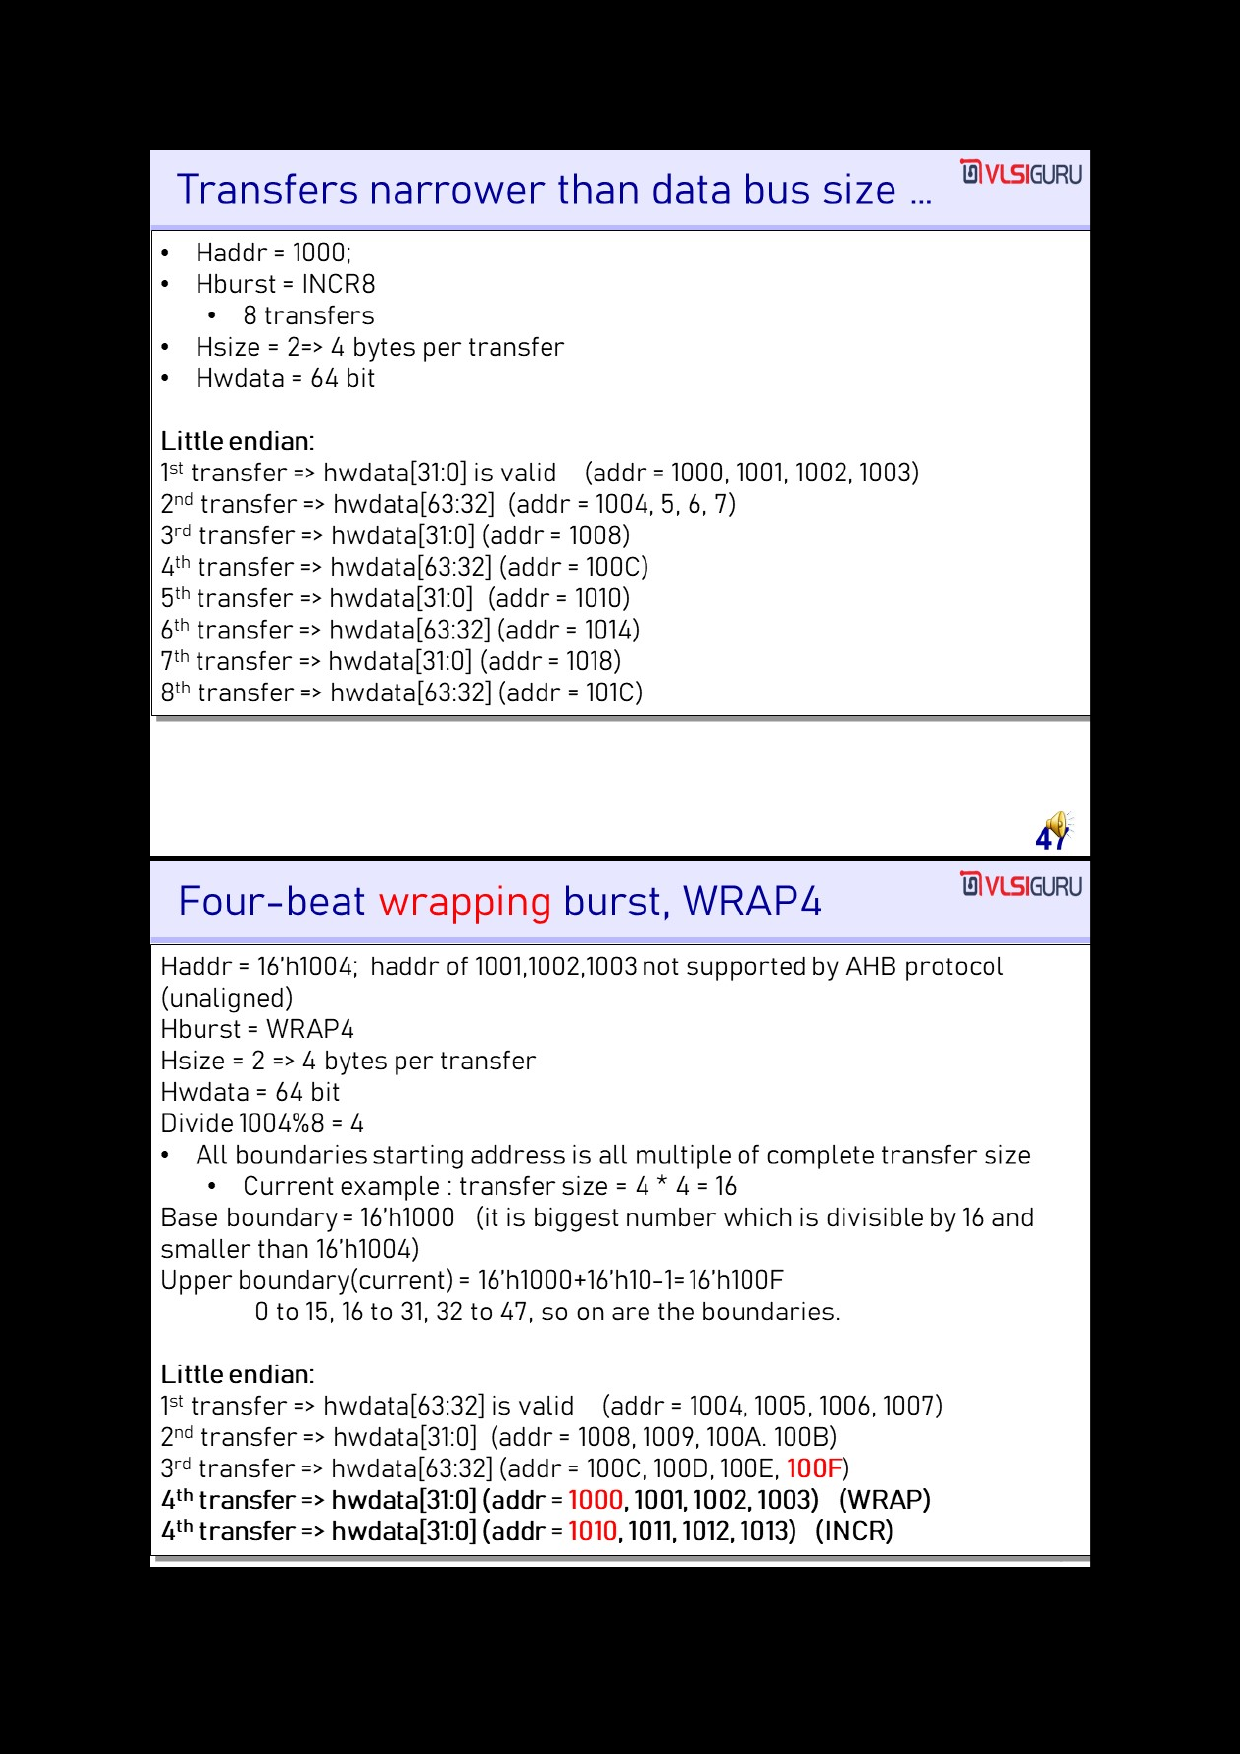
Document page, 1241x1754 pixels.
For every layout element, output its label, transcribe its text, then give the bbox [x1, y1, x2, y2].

picture [150, 861, 1091, 1567]
picture [150, 150, 1091, 856]
